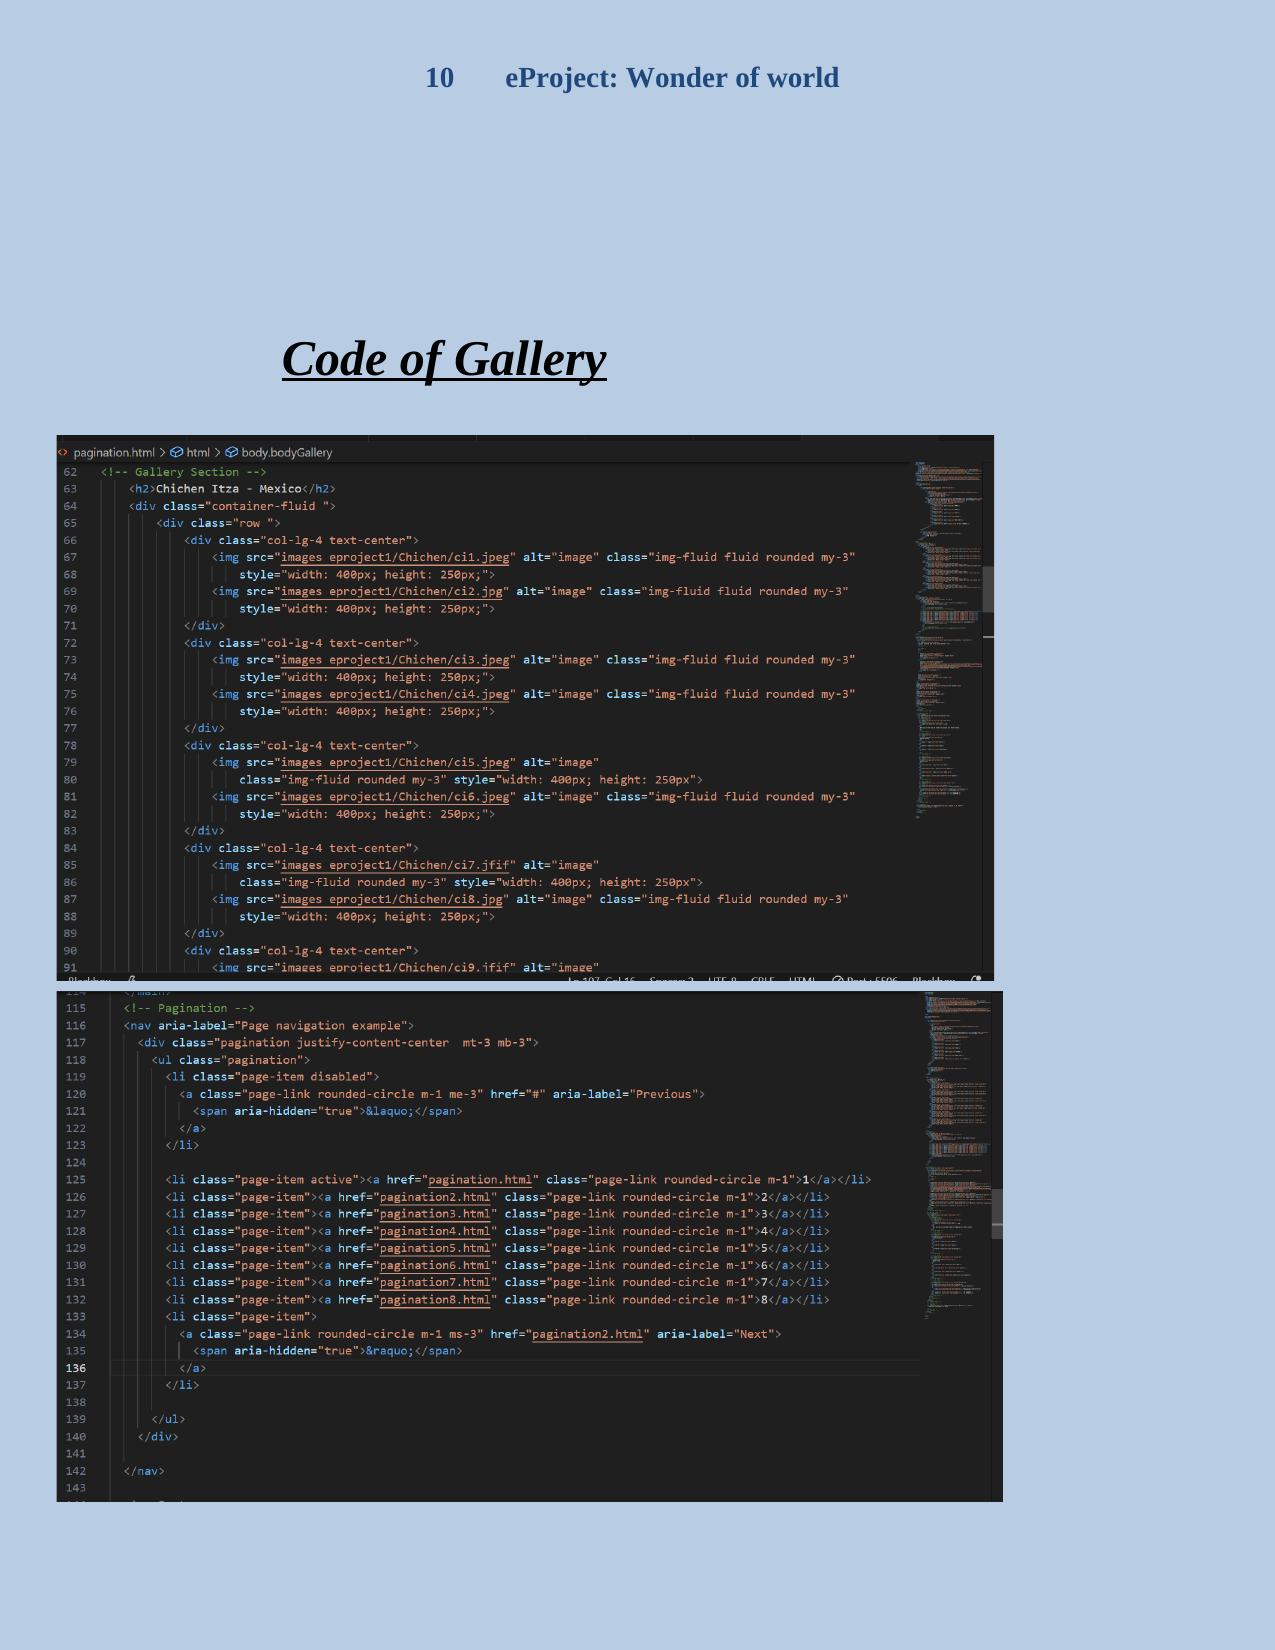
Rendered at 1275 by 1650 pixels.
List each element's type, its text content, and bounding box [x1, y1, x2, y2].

picture [56, 435, 995, 981]
picture [56, 991, 1003, 1502]
text Code of Gallery [207, 329, 1208, 386]
